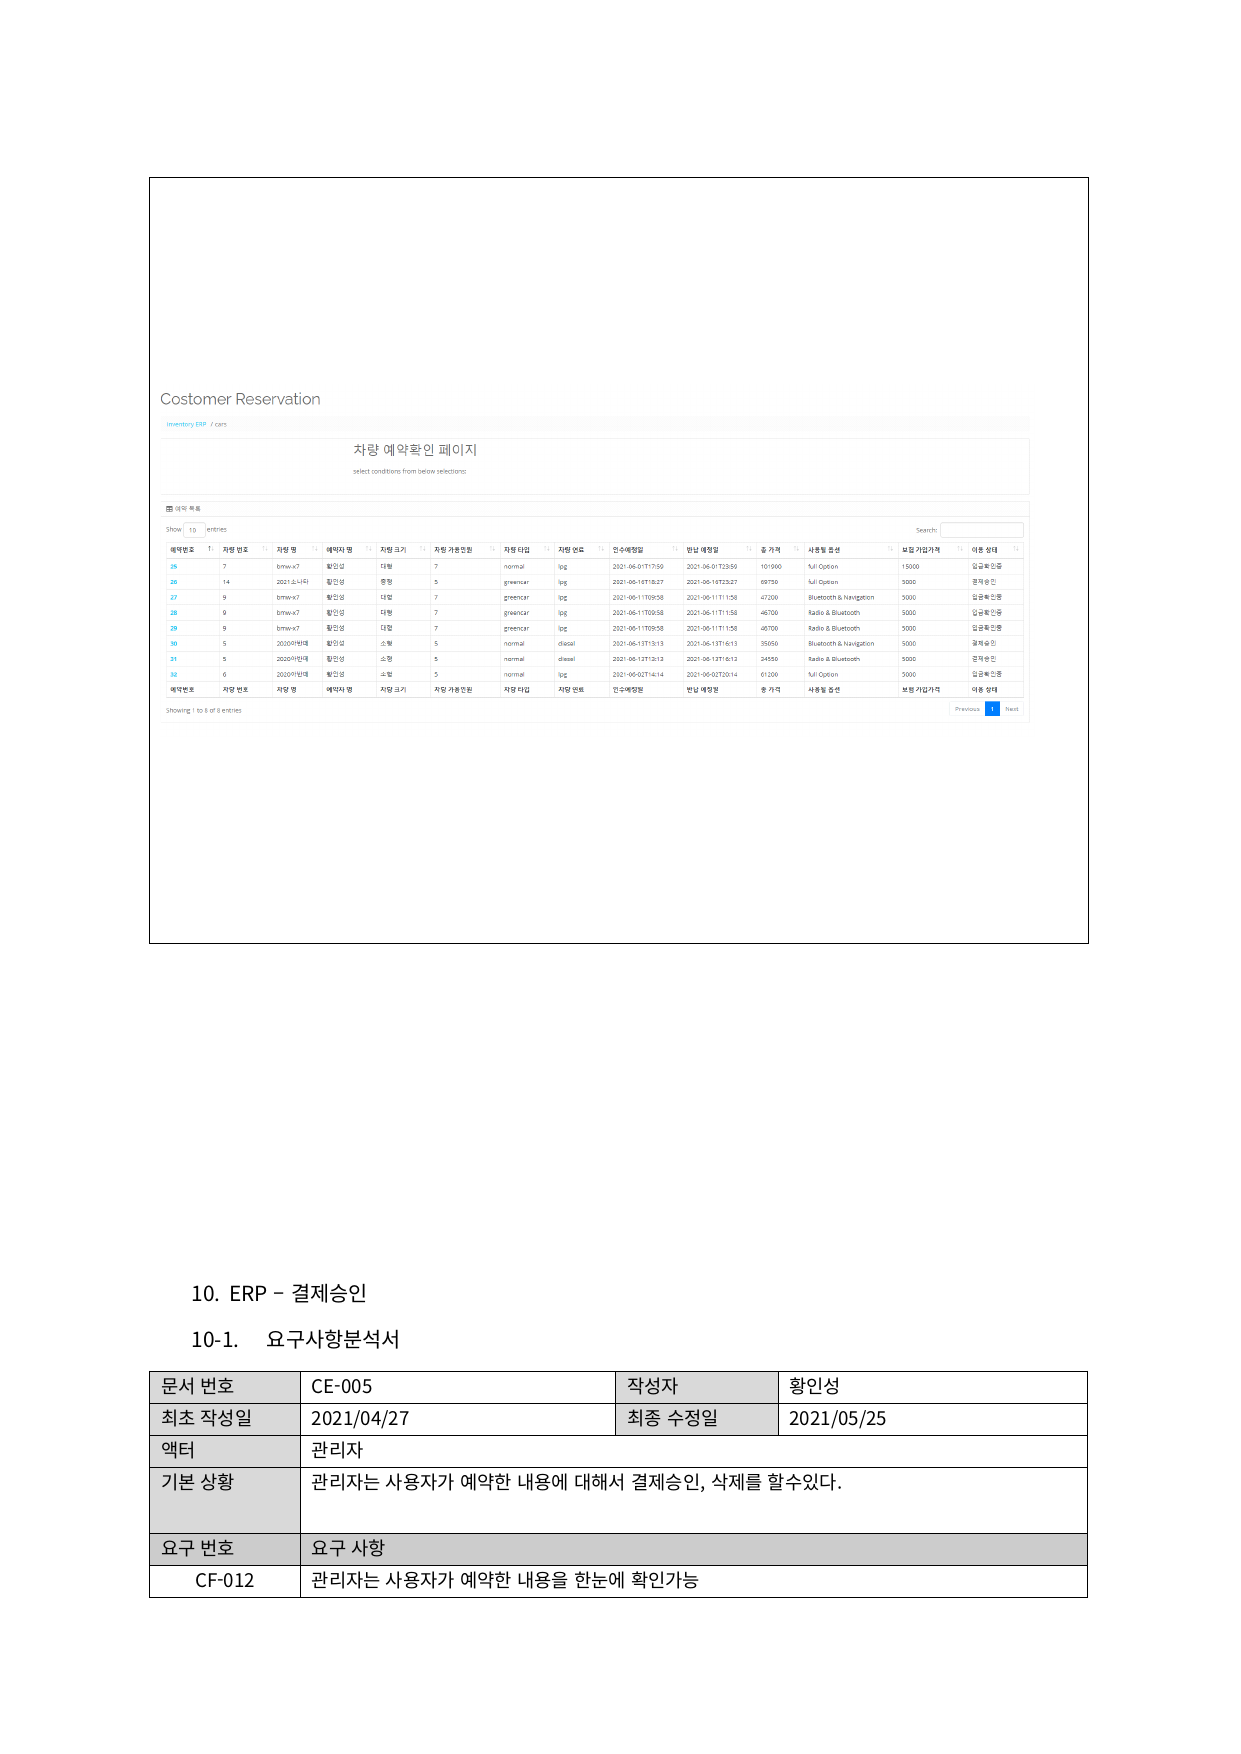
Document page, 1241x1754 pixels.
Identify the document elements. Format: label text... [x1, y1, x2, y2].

table_header 황인성 [779, 1372, 1087, 1403]
table_header CE-005 [301, 1372, 615, 1403]
table_cell 2021/05/25 [779, 1404, 1087, 1435]
list ERP – 결제승인 [192, 1277, 1090, 1307]
list 요구사항분석서 [192, 1324, 1090, 1354]
table_header 문서 번호 [150, 1372, 300, 1403]
table_cell 기본 상황 [150, 1468, 300, 1533]
table_cell 관리자 [301, 1436, 1087, 1467]
table_cell 최종 수정일 [616, 1404, 778, 1435]
table_cell 2021/04/27 [301, 1404, 615, 1435]
table_cell 요구 사항 [301, 1534, 1087, 1565]
table_cell 요구 번호 [150, 1534, 300, 1565]
table_cell 최초 작성일 [150, 1404, 300, 1435]
table_cell 액터 [150, 1436, 300, 1467]
table_cell 관리자는 사용자가 예약한 내용에 대해서 결제승인, 삭제를 할수있다. [301, 1468, 1087, 1533]
table_cell [150, 178, 1088, 943]
picture [160, 384, 1035, 737]
table_cell CF-012 [150, 1566, 300, 1597]
table_cell 관리자는 사용자가 예약한 내용을 한눈에 확인가능 [301, 1566, 1087, 1597]
table_header 작성자 [616, 1372, 778, 1403]
